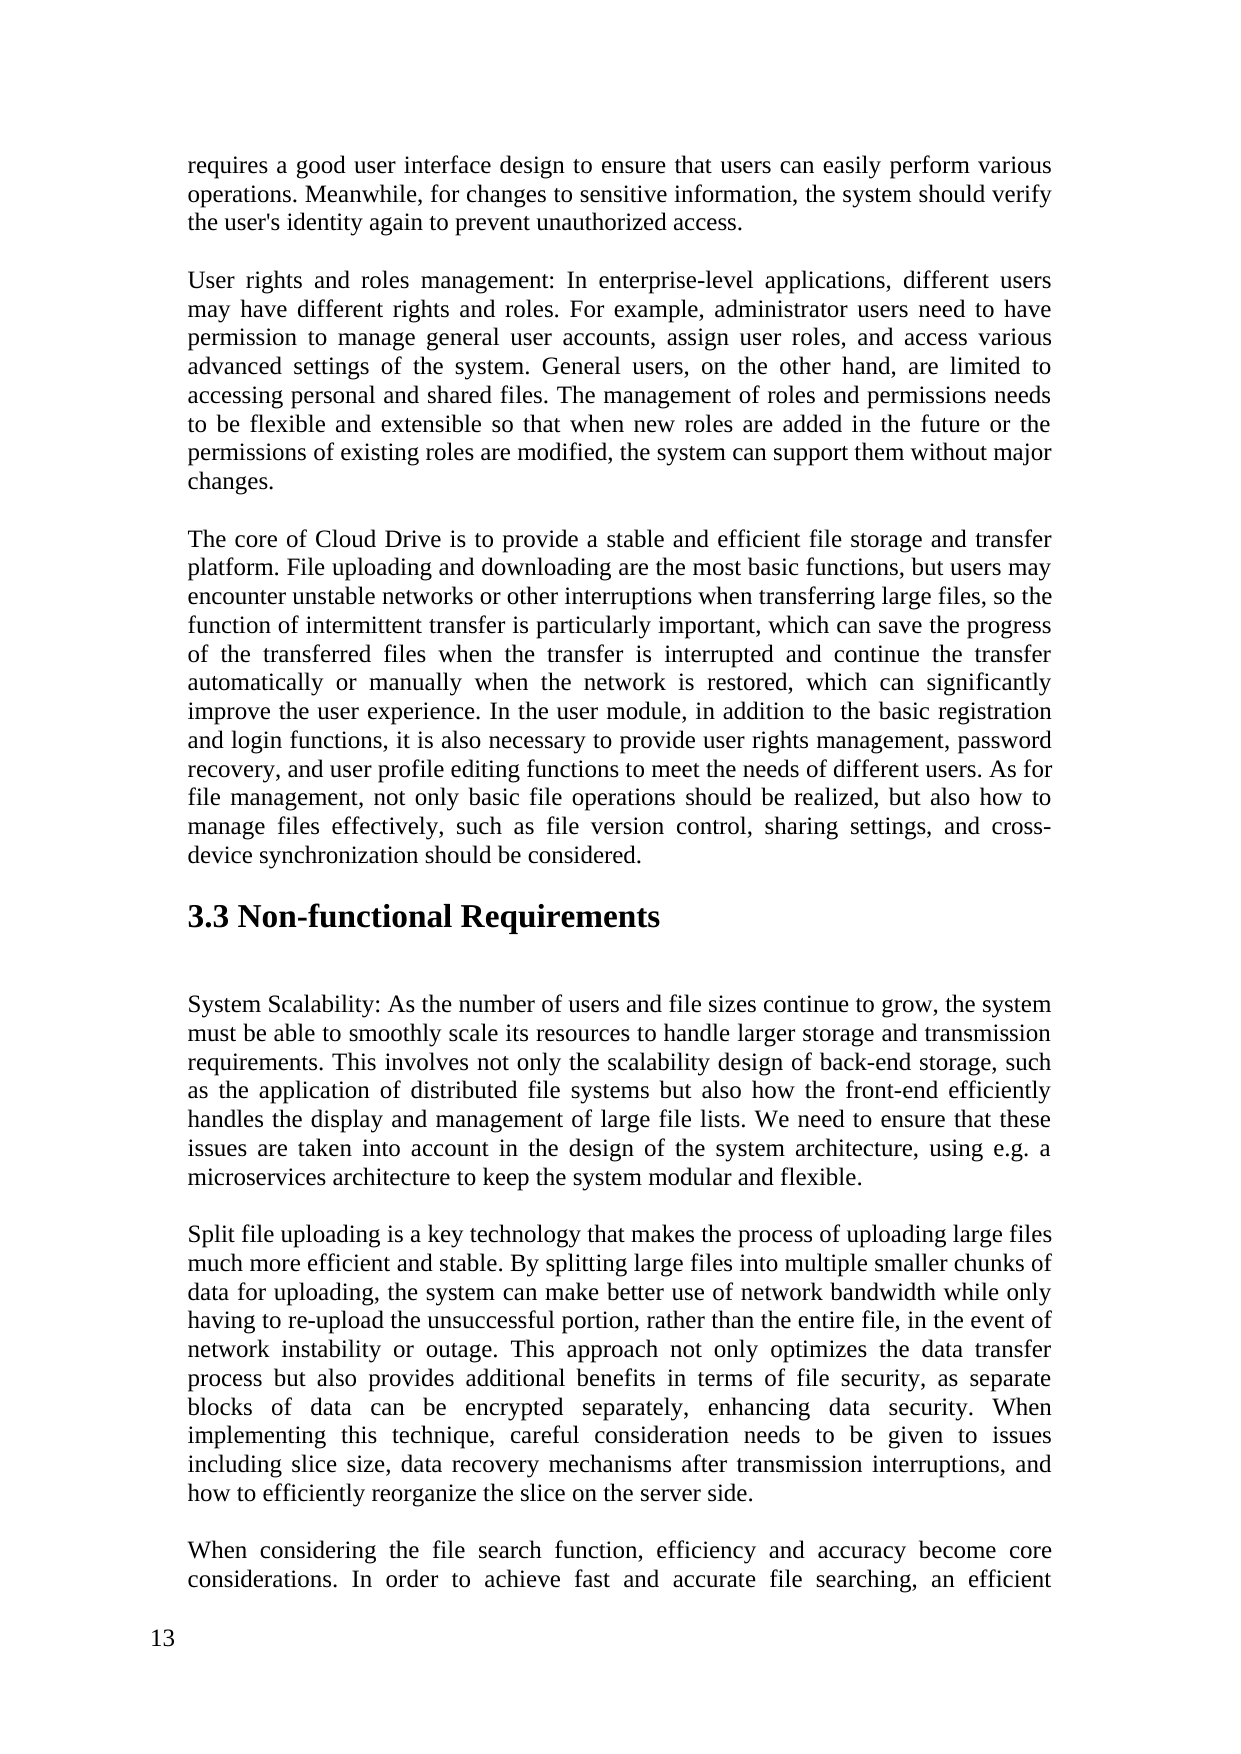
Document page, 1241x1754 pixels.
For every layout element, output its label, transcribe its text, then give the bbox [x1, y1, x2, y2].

text System Scalability: As the number of users and file sizes continue to grow, the system must be able to smoothly scale its resources to handle larger storage and transmission requirements. This involves not only the scalability design of back-end storage, such as the application of distributed file systems but also how the front-end efficiently handles the display and management of large file lists. We need to ensure that these issues are taken into account in the design of the system architecture, using e.g. a microservices architecture to keep the system modular and flexible. [187, 989, 1053, 1190]
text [187, 150, 1053, 236]
text User rights and roles management: In enterprise-level applications, different users may have different rights and roles. For example, administrator users need to have permission to manage general user accounts, assign user roles, and access various advanced settings of the system. General users, on the other hand, are limited to accessing personal and shared files. The management of roles and permissions needs to be flexible and extensible so that when new roles are added in the future or the permissions of existing roles are modified, the system can support them without major changes. [187, 265, 1053, 495]
text The core of Cloud Drive is to provide a stable and efficient file storage and transfer platform. File uploading and downloading are the most basic functions, but users may encounter unstable networks or other interruptions when transferring large files, so the function of intermittent transfer is particularly important, which can save the progress of the transferred files when the transfer is interrupted and continue the transfer automatically or manually when the network is restored, which can significantly improve the user experience. In the user module, in addition to the basic registration and login functions, it is also necessary to provide user rights management, password recovery, and user profile editing functions to meet the needs of different users. As for file management, not only basic file operations should be realized, but also how to manage files effectively, such as file version control, sharing settings, and cross-device synchronization should be considered. [187, 524, 1053, 869]
text Split file uploading is a key technology that makes the process of uploading large files much more efficient and stable. By splitting large files into multiple smaller chunks of data for uploading, the system can make better use of network bandwidth while only having to re-upload the unsuccessful portion, rather than the entire file, in the event of network instability or outage. This approach not only optimizes the data transfer process but also provides additional benefits in terms of file security, as separate blocks of data can be encrypted separately, enhancing data security. When implementing this technique, careful consideration needs to be given to issues including slice size, data recovery mechanisms after transmission interruptions, and how to efficiently reorganize the slice on the server side. [187, 1219, 1053, 1507]
subtitle 3.3 Non-functional Requirements [187, 896, 1053, 934]
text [187, 1535, 1053, 1593]
